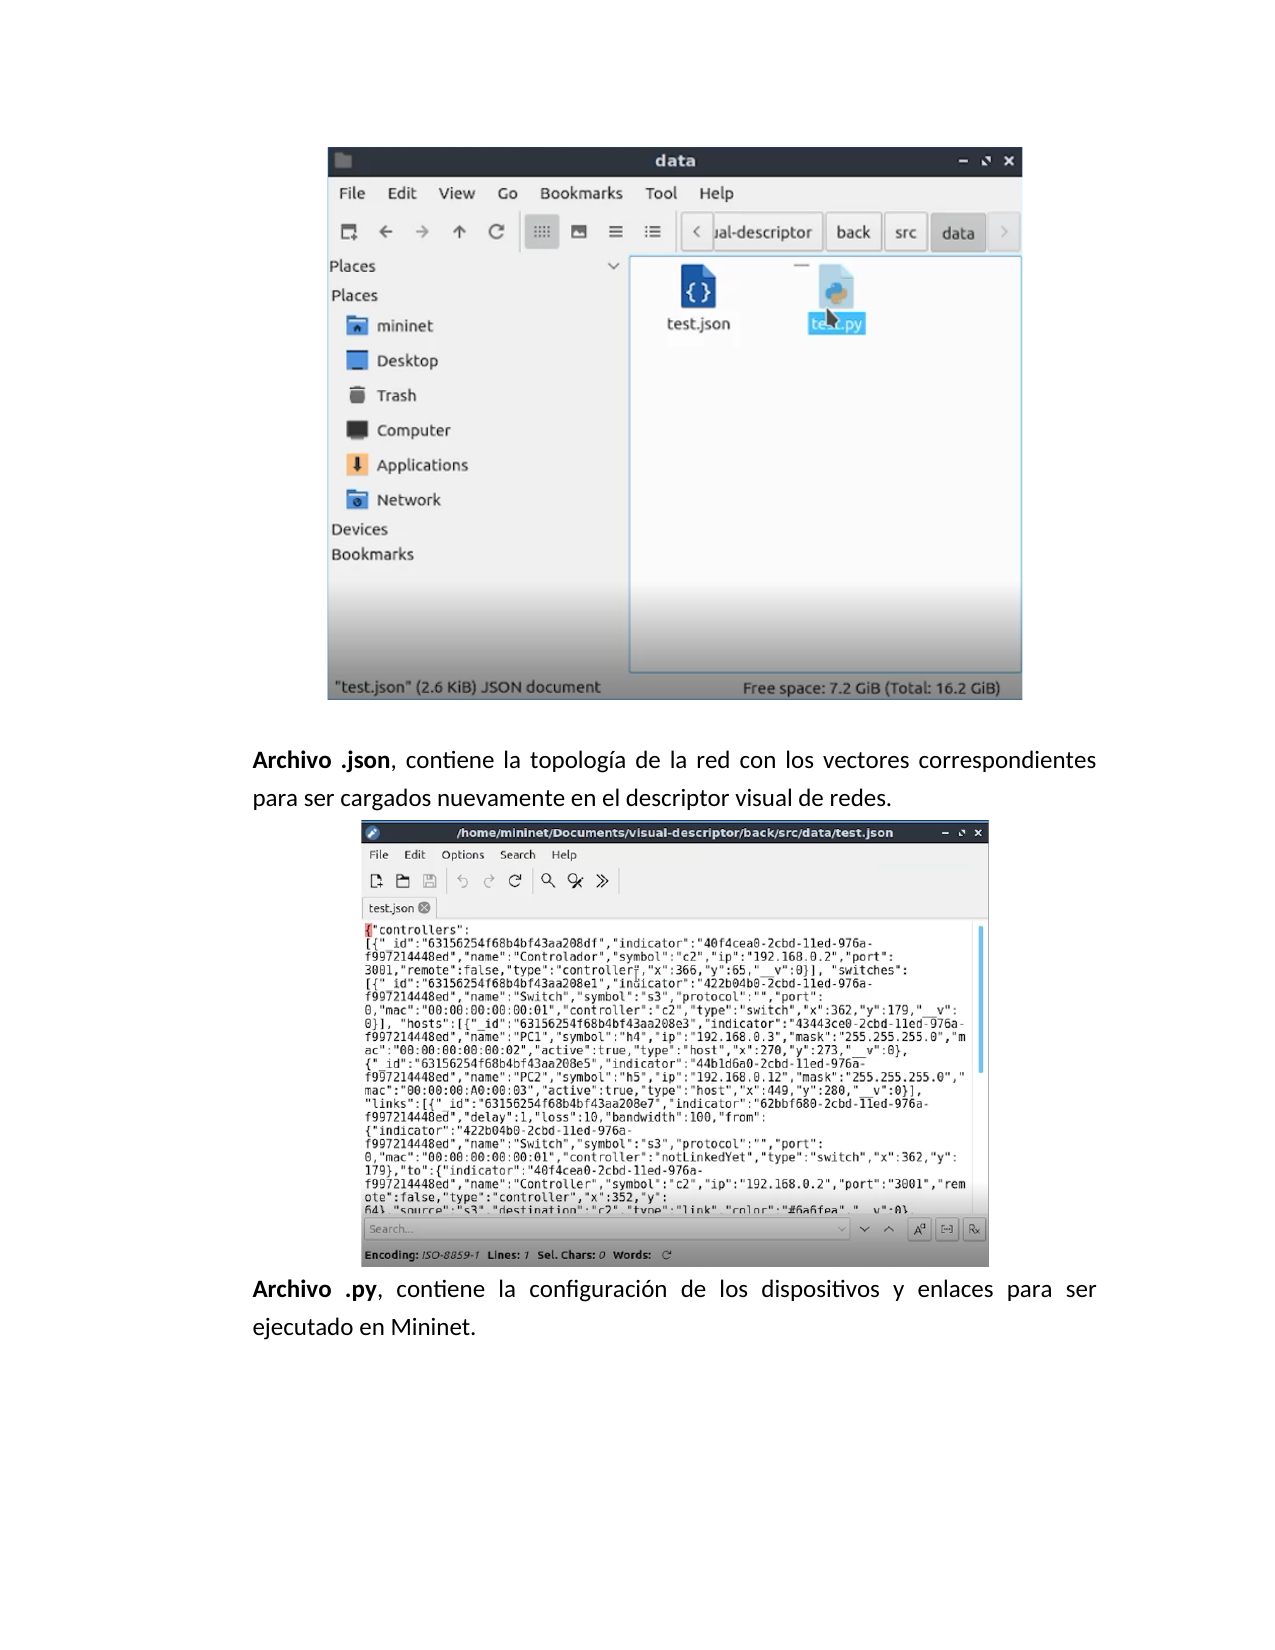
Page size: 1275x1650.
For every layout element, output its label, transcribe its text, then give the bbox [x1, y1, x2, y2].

list Archivo .py, contiene la configuración de los dispositivos y enlaces para ser ejecutado en Mininet. [252, 1273, 1098, 1341]
picture [361, 820, 989, 1267]
list Archivo .json, contiene la topología de la red con los vectores correspondientes para ser cargados nuevamente en el descriptor visual de redes. [252, 744, 1098, 813]
picture [327, 147, 1023, 700]
